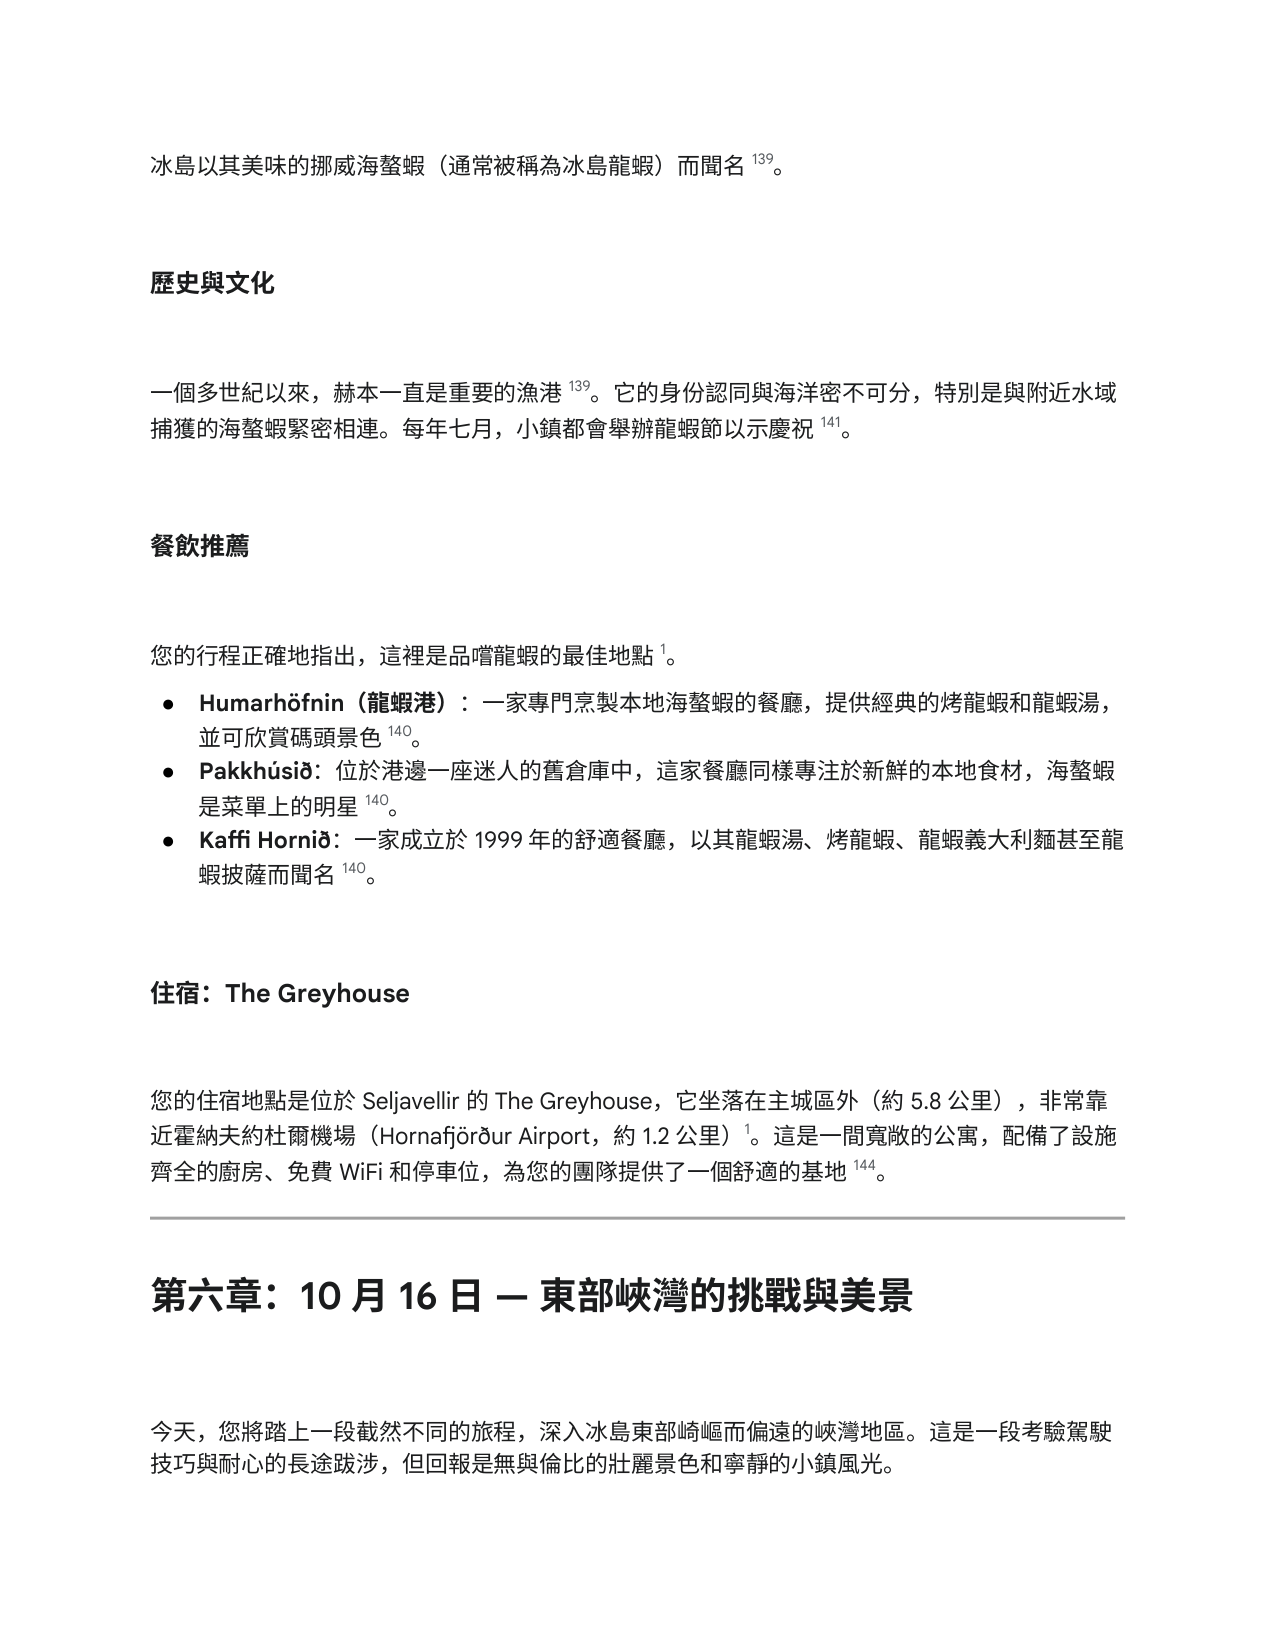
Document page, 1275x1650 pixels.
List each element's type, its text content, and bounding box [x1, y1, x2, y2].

text 一個多世紀以來，赫本一直是重要的漁港 139。它的身份認同與海洋密不可分，特別是與附近水域捕獲的海螯蝦緊密相連。每年七月，小鎮都會舉辦龍蝦節以示慶祝 141。 [150, 377, 1125, 444]
list Pakkhúsið：位於港邊一座迷人的舊倉庫中，這家餐廳同樣專注於新鮮的本地食材，海螯蝦是菜單上的明星 140。 [161, 758, 1125, 822]
text 今天，您將踏上一段截然不同的旅程，深入冰島東部崎嶇而偏遠的峽灣地區。這是一段考驗駕駛技巧與耐心的長途跋涉，但回報是無與倫比的壯麗景色和寧靜的小鎮風光。 [150, 1418, 1125, 1479]
text 您的住宿地點是位於 Seljavellir 的 The Greyhouse，它坐落在主城區外（約 5.8 公里），非常靠近霍納夫約杜爾機場（Hornafjörður Airport，約 1.2 公里）1。這是一間寬敞的公寓，配備了設施齊全的廚房、免費 WiFi 和停車位，為您的團隊提供了一個舒適的基地 144。 [150, 1087, 1125, 1187]
subtitle 餐飲推薦 [150, 532, 1125, 563]
list Humarhöfnin（龍蝦港）：一家專門烹製本地海螯蝦的餐廳，提供經典的烤龍蝦和龍蝦湯，並可欣賞碼頭景色 140。 [161, 689, 1125, 753]
list Kaffi Hornið：一家成立於 1999 年的舒適餐廳，以其龍蝦湯、烤龍蝦、龍蝦義大利麵甚至龍蝦披薩而聞名 140。 [161, 826, 1125, 891]
subtitle 歷史與文化 [150, 268, 1125, 300]
text 您的行程正確地指出，這裡是品嚐龍蝦的最佳地點 1。 [150, 641, 1125, 672]
subtitle 住宿：The Greyhouse [150, 978, 1125, 1009]
subtitle 第六章：10 月 16 日 — 東部峽灣的挑戰與美景 [150, 1273, 1125, 1320]
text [150, 150, 1125, 181]
